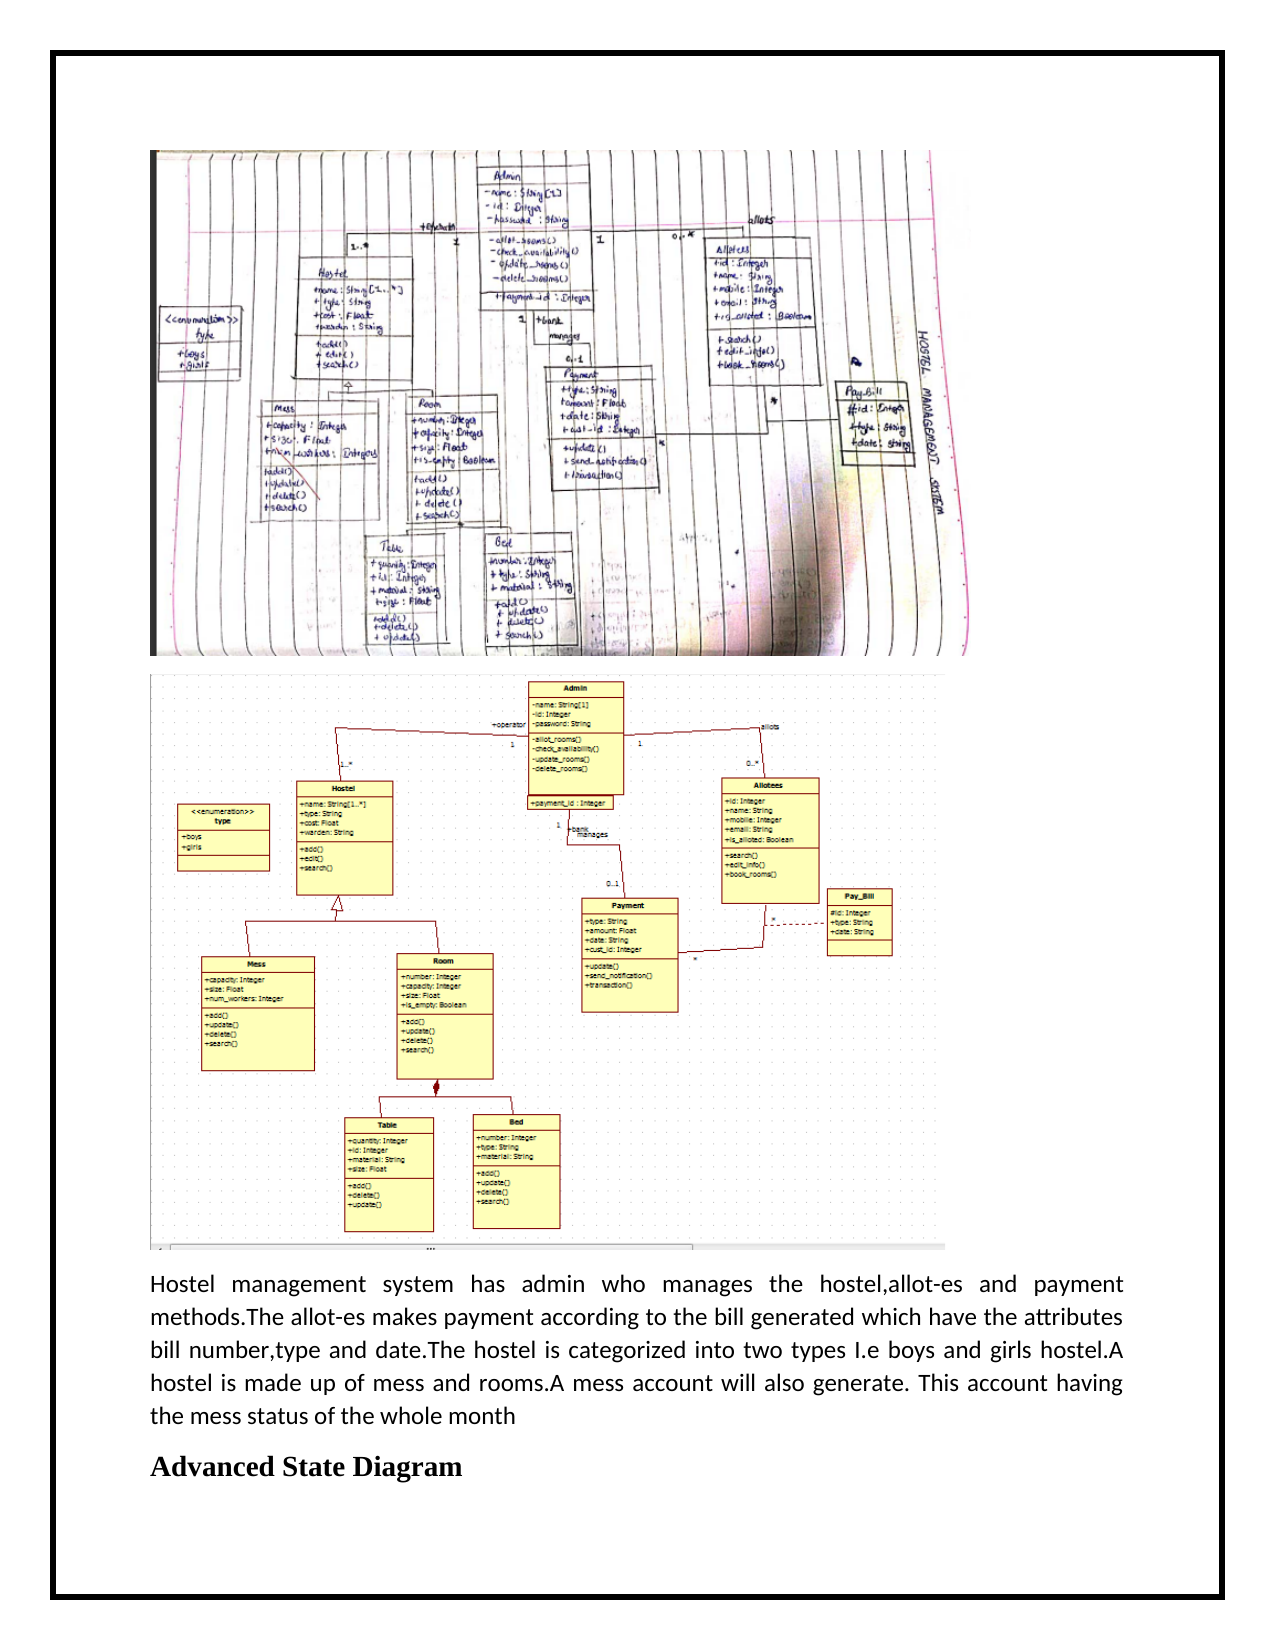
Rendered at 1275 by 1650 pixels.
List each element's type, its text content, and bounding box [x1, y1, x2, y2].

text Advanced State Diagram [150, 1449, 1120, 1483]
picture [150, 674, 946, 1250]
text Hostel management system has admin who manages the hostel,allot-es and payment methods.The allot-es makes payment according to the bill generated which have the attributes bill number,type and date.The hostel is categorized into two types I.e boys and girls hostel.A hostel is made up of mess and rooms.A mess account will also generate. This account having the mess status of the whole month [150, 1268, 1125, 1431]
picture [150, 150, 971, 656]
